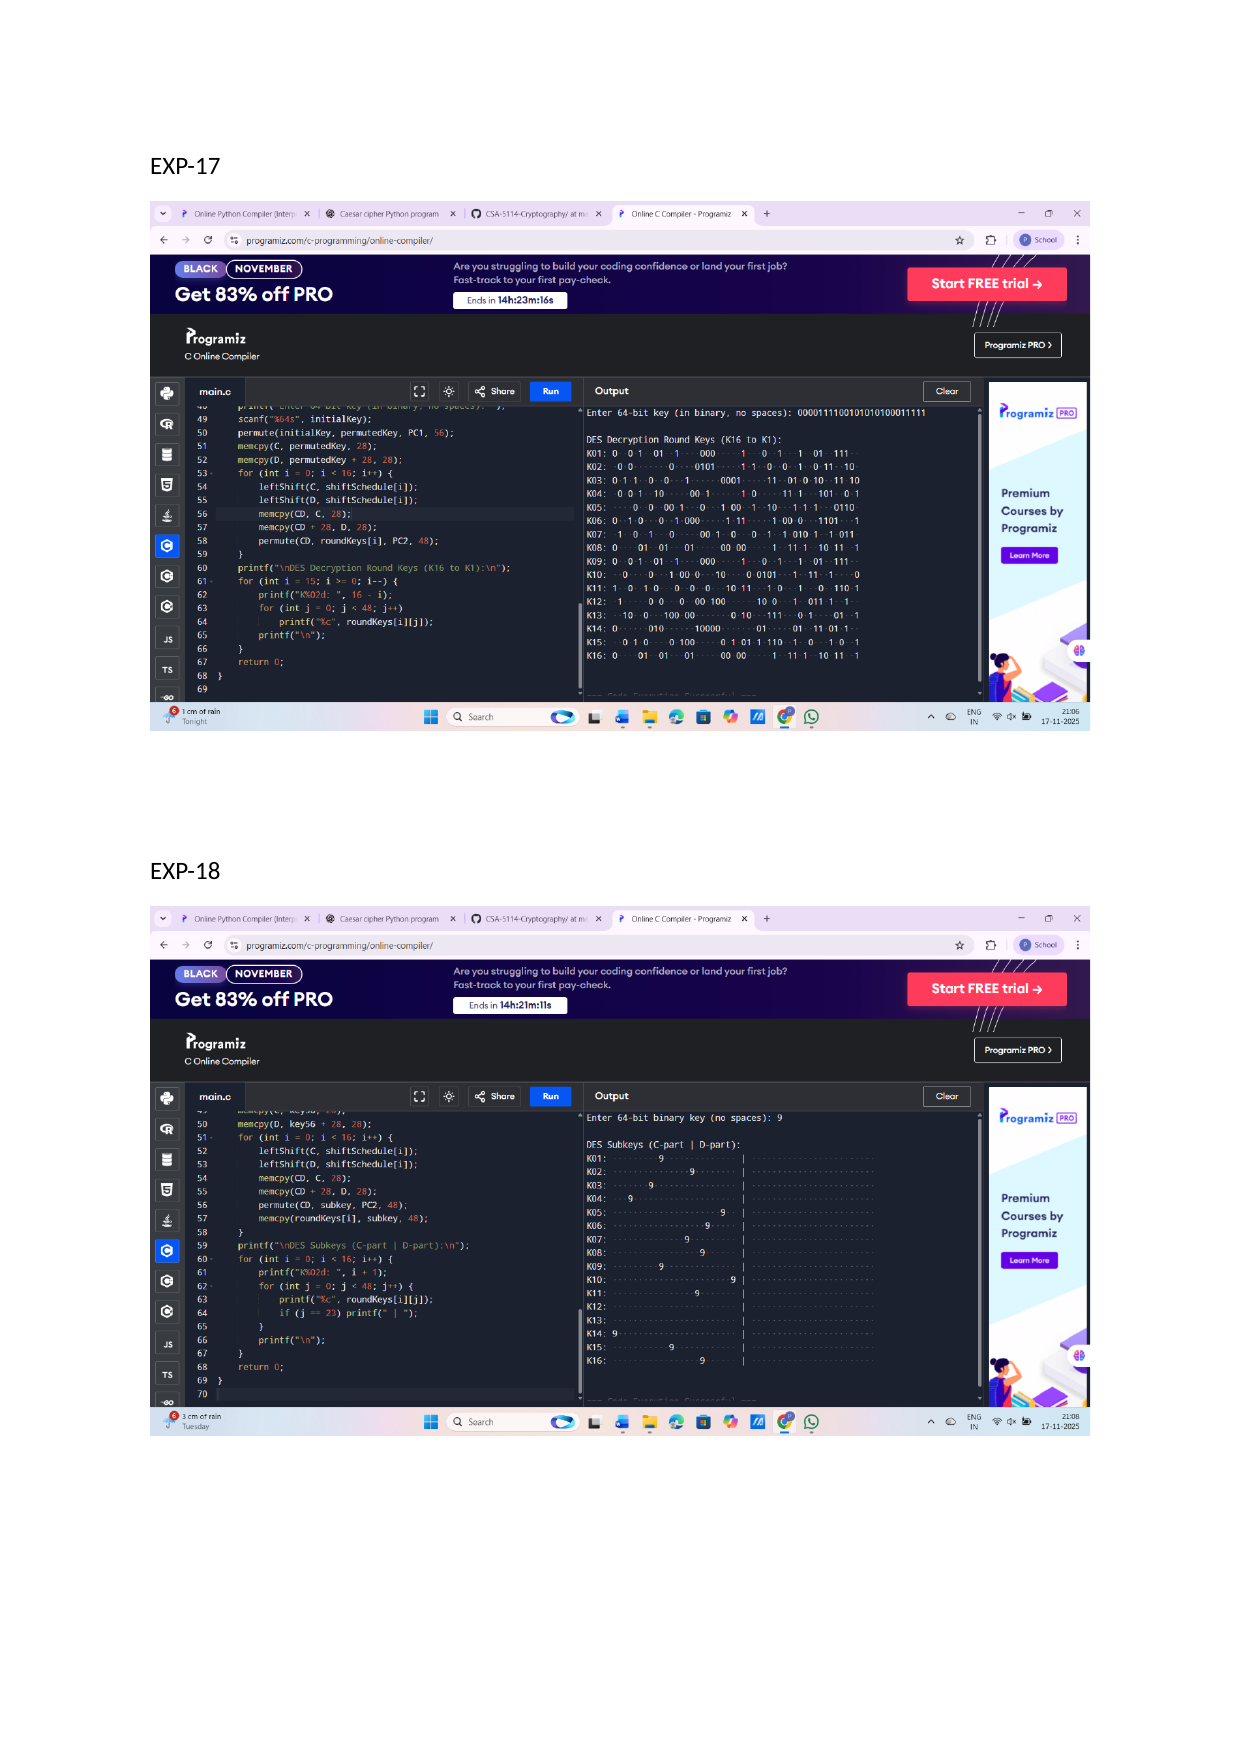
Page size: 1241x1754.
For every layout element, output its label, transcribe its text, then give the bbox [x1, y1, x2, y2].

text EXP-18 [150, 855, 1090, 886]
picture [150, 201, 1091, 731]
text EXP-17 [150, 150, 1090, 181]
picture [150, 906, 1091, 1436]
